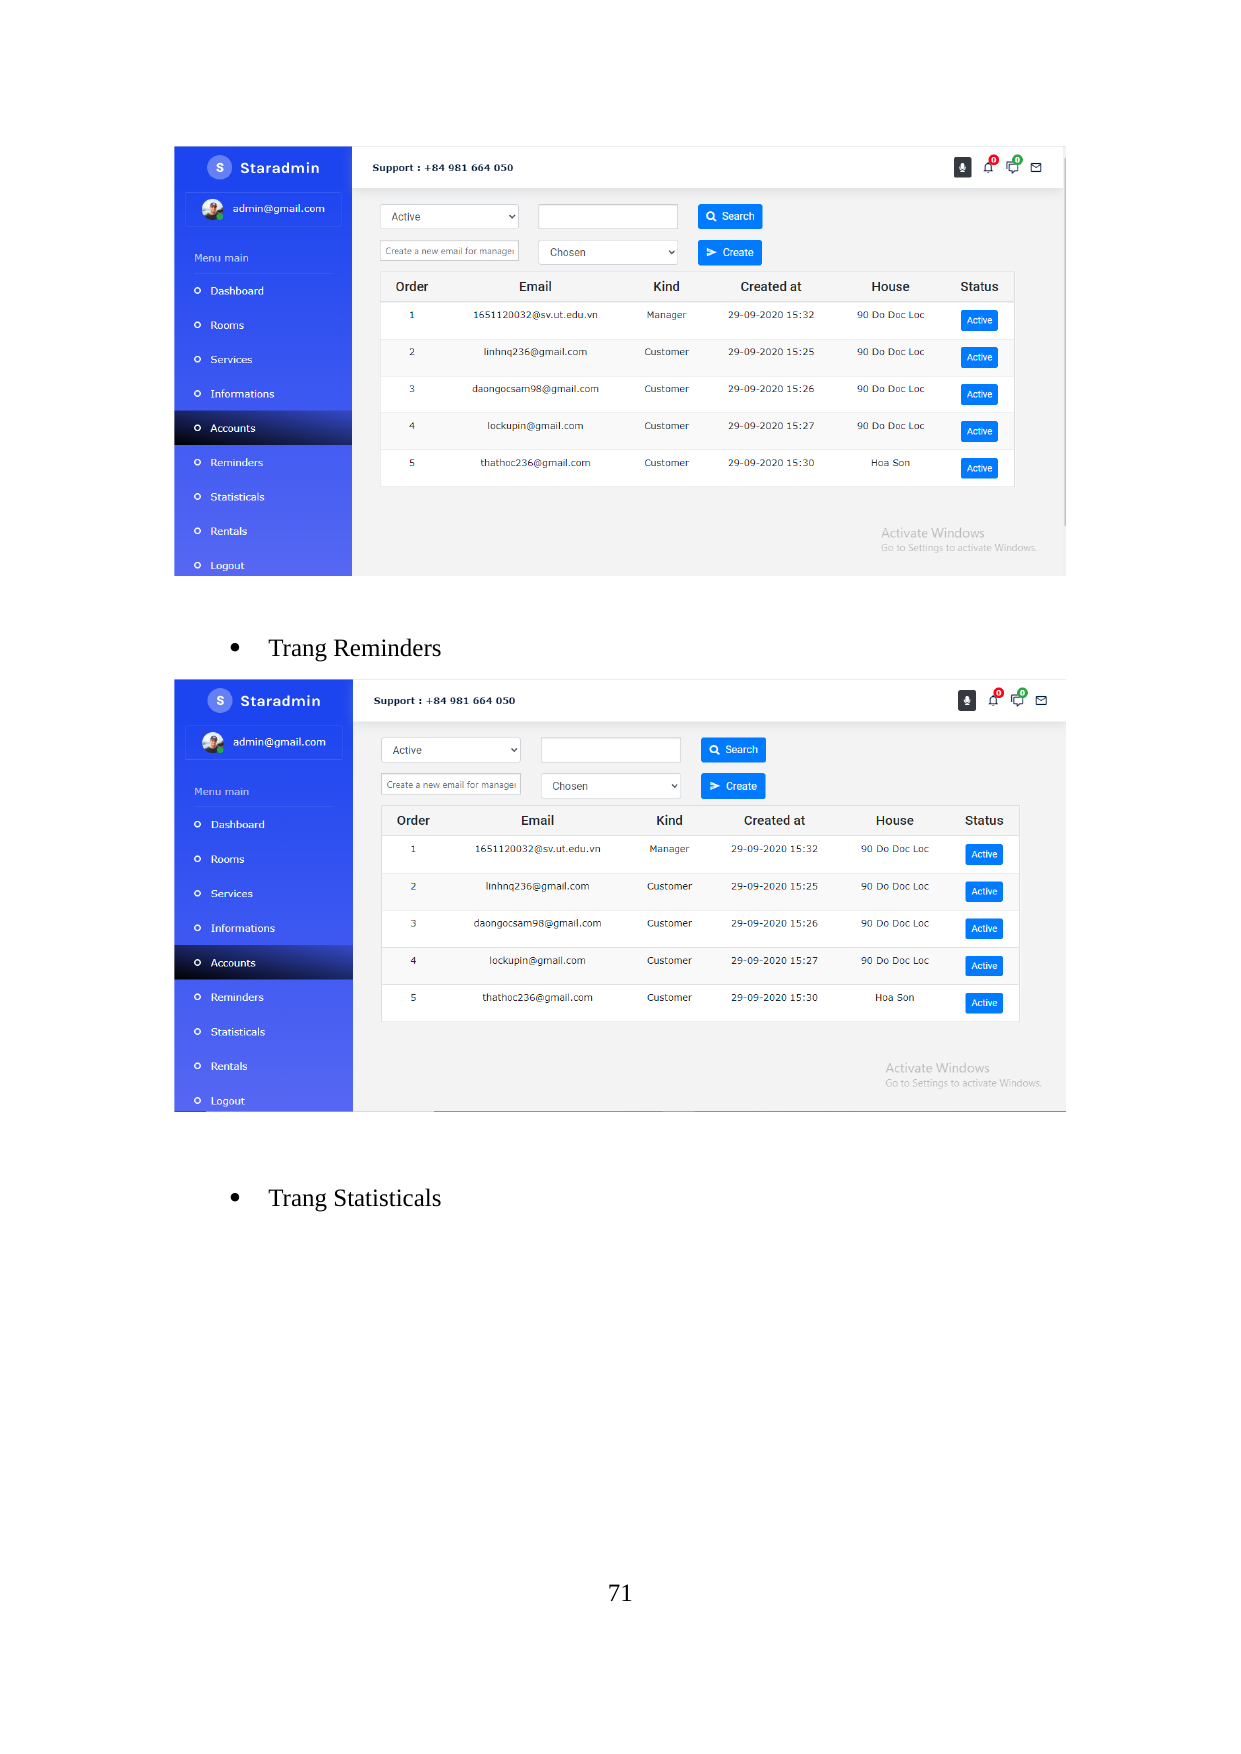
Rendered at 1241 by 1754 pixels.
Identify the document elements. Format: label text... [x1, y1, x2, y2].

picture [174, 143, 1066, 576]
picture [174, 676, 1066, 1112]
list Trang Statisticals [231, 1183, 1122, 1212]
list Trang Reminders [231, 633, 1122, 662]
